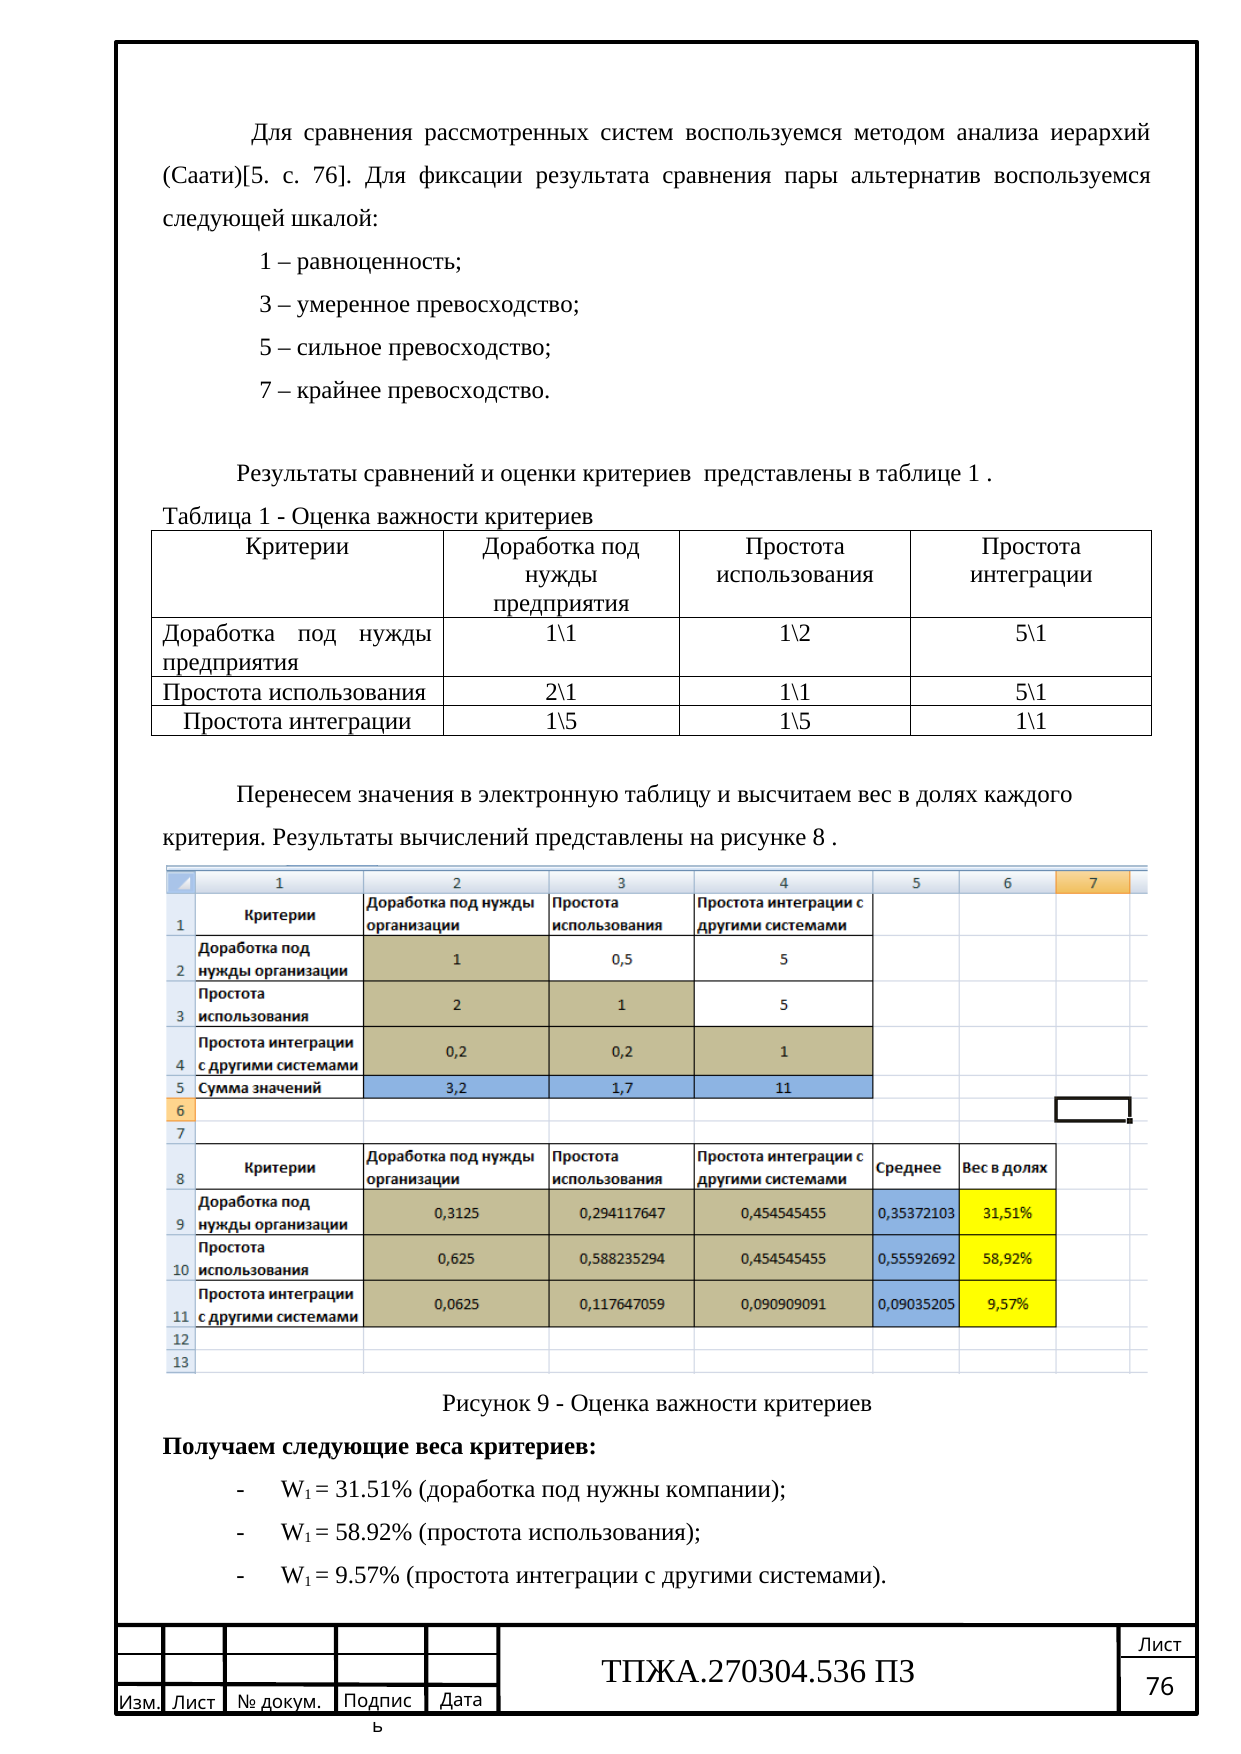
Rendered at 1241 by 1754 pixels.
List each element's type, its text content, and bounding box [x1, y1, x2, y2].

table_cell Доработка под нужды предприятия [152, 618, 443, 676]
text Для сравнения рассмотренных систем воспользуемся методом анализа иерархий (Саати)[5. c. 76]. Для фиксации результата сравнения пары альтернатив воспользуемся следующей шкалой: [162, 117, 1152, 232]
text Перенесем значения в электронную таблицу и высчитаем вес в долях каждого критерия. Результаты вычислений представлены на рисунке 8 . [162, 779, 1152, 851]
table_header Простота интеграции [911, 531, 1151, 617]
text 7 – крайнее превосходство. [192, 375, 1152, 404]
table_header Простота использования [680, 531, 910, 617]
text Рисунок 9 - Оценка важности критериев [162, 1388, 1152, 1417]
table_cell 1\1 [680, 677, 910, 705]
table_cell 5\1 [911, 677, 1151, 705]
table_cell 1\5 [444, 706, 679, 735]
table_cell 1\1 [911, 706, 1151, 735]
table_header Доработка под нужды предприятия [444, 531, 679, 617]
text 1 – равноценность; [192, 246, 1152, 275]
picture [166, 865, 1148, 1374]
text Таблица 1 - Оценка важности критериев [162, 501, 1152, 530]
text 5 – сильное превосходство; [192, 332, 1152, 361]
table_cell Простота интеграции [152, 706, 443, 735]
table_cell 1\1 [444, 618, 679, 676]
list W1 = 31.51% (доработка под нужны компании); [236, 1474, 1152, 1503]
text Получаем следующие веса критериев: [162, 1431, 1152, 1460]
list W1 = 58.92% (простота использования); [236, 1517, 1152, 1546]
table_cell 5\1 [911, 618, 1151, 676]
table_cell 2\1 [444, 677, 679, 705]
table_cell Простота использования [152, 677, 443, 705]
text 3 – умеренное превосходство; [192, 289, 1152, 318]
table_cell 1\5 [680, 706, 910, 735]
text Результаты сравнений и оценки критериев представлены в таблице 1 . [162, 458, 1152, 487]
table_header Критерии [152, 531, 443, 617]
list W1 = 9.57% (простота интеграции с другими системами). [236, 1560, 1152, 1589]
table_cell 1\2 [680, 618, 910, 676]
